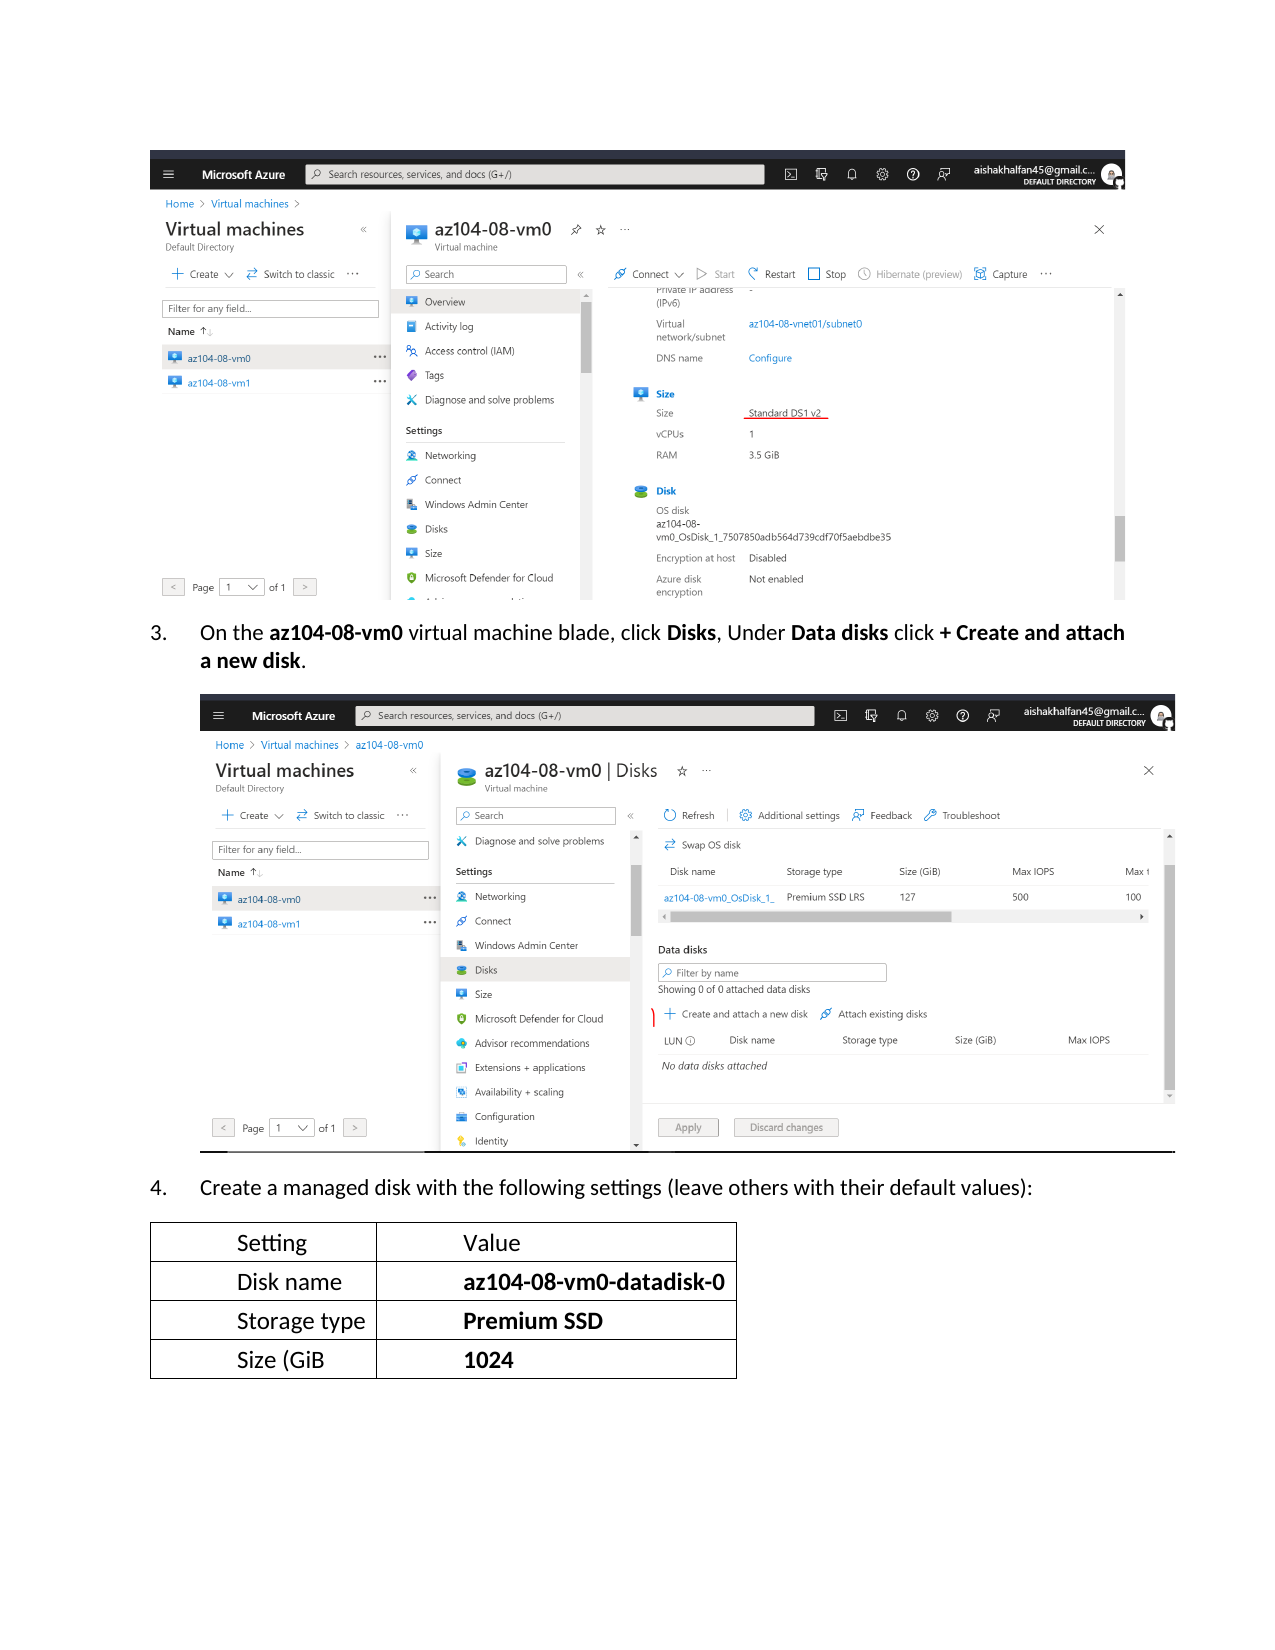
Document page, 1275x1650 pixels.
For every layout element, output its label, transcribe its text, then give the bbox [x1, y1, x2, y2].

table_cell Size (GiB [151, 1340, 376, 1378]
table_header Setting [151, 1223, 376, 1261]
list On the az104-08-vm0 virtual machine blade, click Disks, Under Data disks click + Create and attach a new disk. [150, 618, 1125, 674]
table_cell az104-08-vm0-datadisk-0 [377, 1262, 736, 1300]
table_header Value [377, 1223, 736, 1261]
list Create a managed disk with the following settings (leave others with their default values): [150, 1173, 1125, 1201]
table_cell Premium SSD [377, 1301, 736, 1339]
picture [200, 694, 1175, 1153]
table_cell 1024 [377, 1340, 736, 1378]
table_cell Storage type [151, 1301, 376, 1339]
picture [150, 150, 1125, 600]
table_cell Disk name [151, 1262, 376, 1300]
